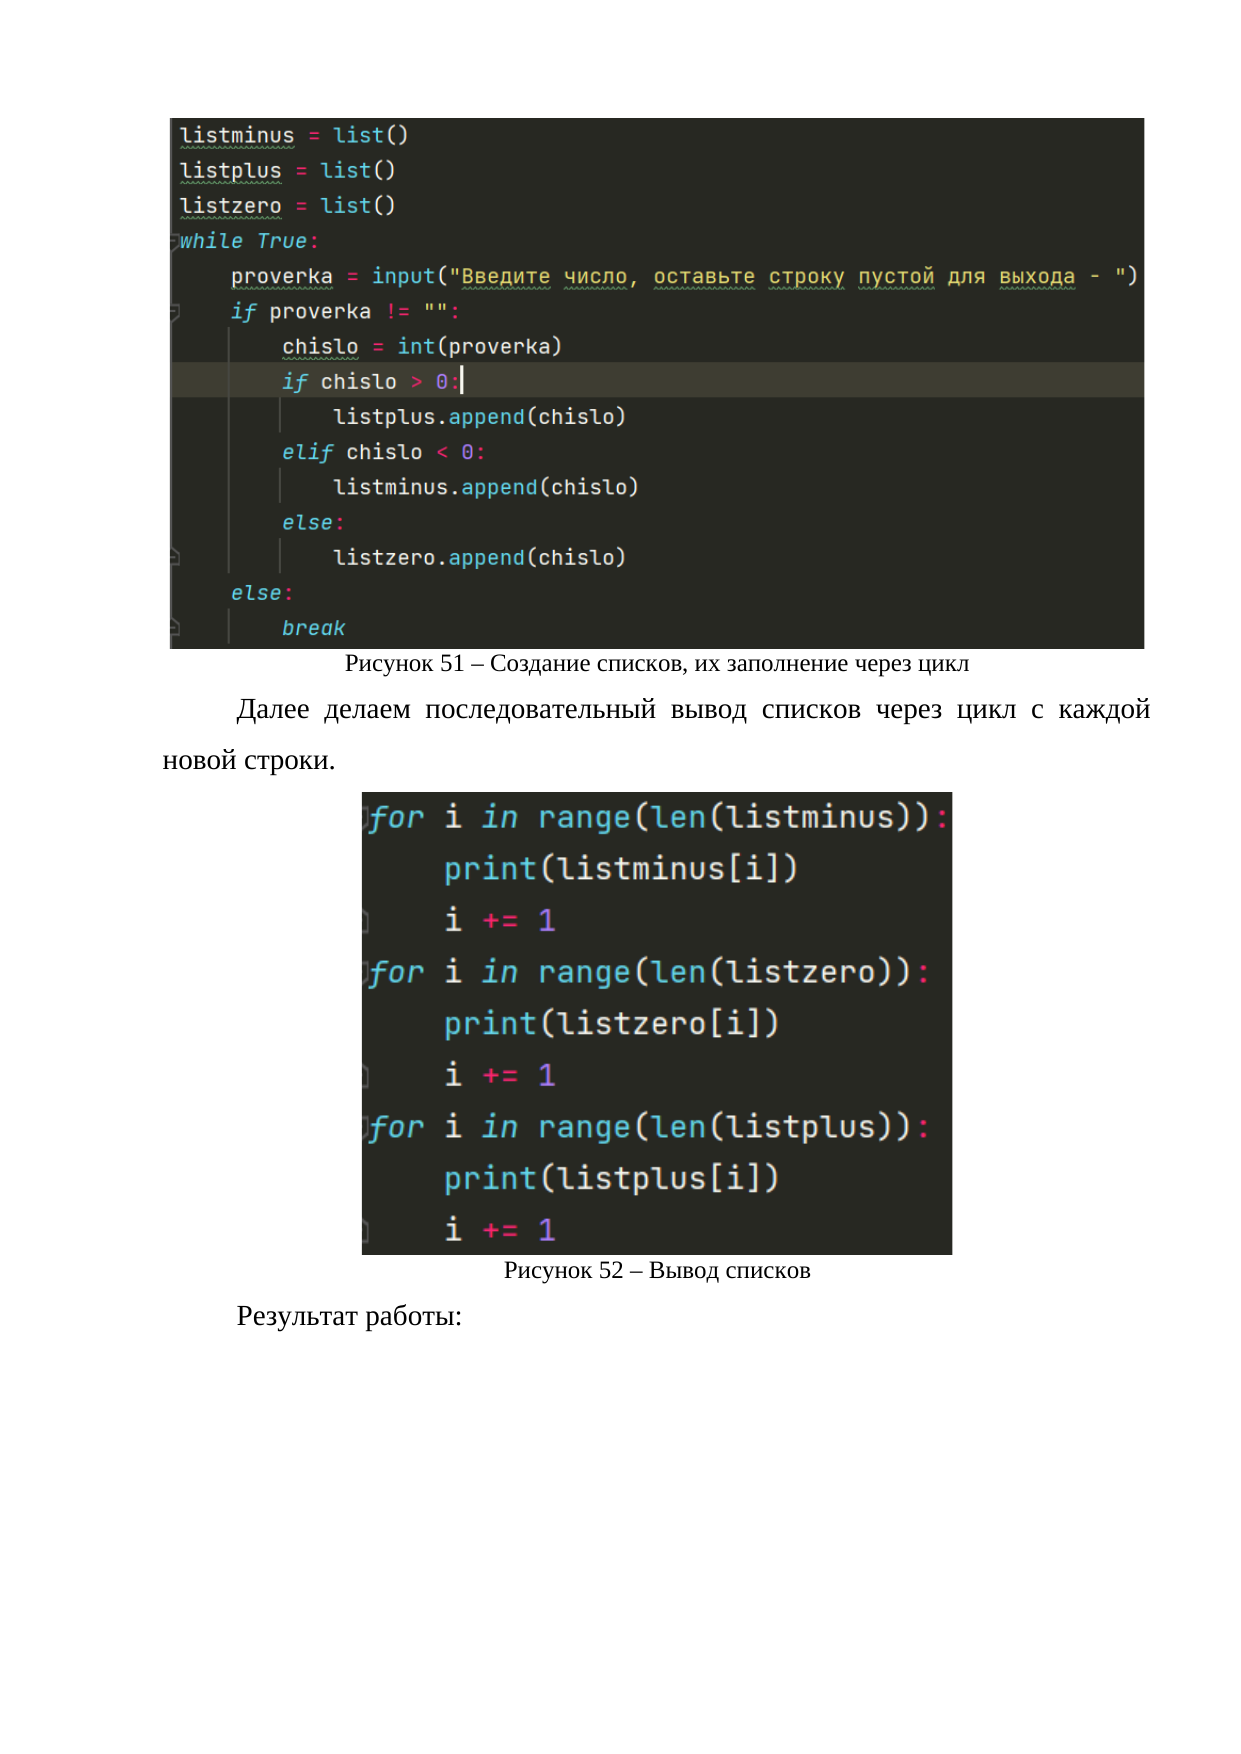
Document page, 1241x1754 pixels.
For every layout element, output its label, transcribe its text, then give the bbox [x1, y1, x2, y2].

text Рисунок 52 – Вывод списков [162, 1255, 1152, 1284]
picture [361, 792, 953, 1255]
text Результат работы: [162, 1298, 1152, 1332]
picture [169, 118, 1145, 649]
text Рисунок 51 – Создание списков, их заполнение через цикл [162, 648, 1152, 677]
text Далее делаем последовательный вывод списков через цикл с каждой новой строки. [162, 692, 1152, 776]
